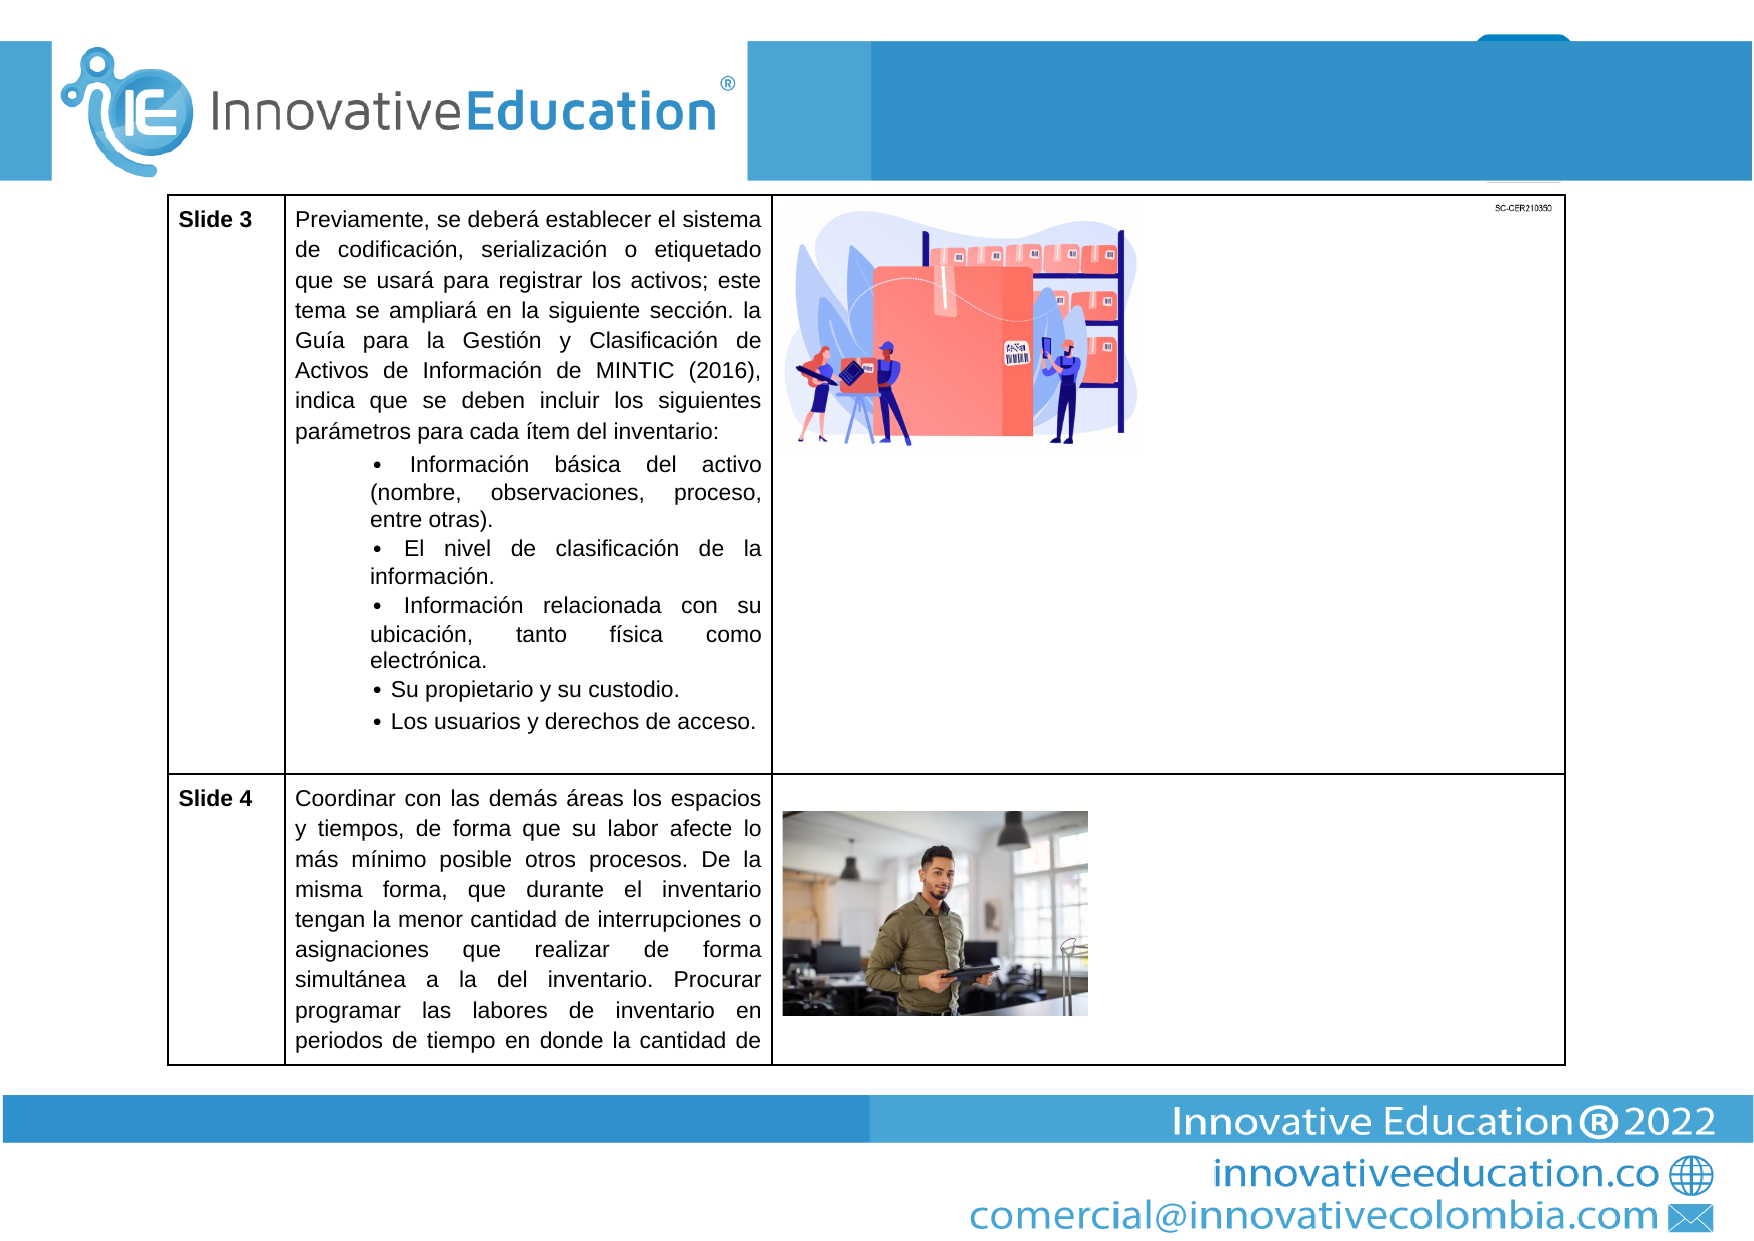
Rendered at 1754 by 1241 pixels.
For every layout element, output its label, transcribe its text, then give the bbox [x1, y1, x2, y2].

table_cell [773, 775, 1564, 1064]
table_cell Slide 3 [169, 196, 284, 773]
table_cell [773, 196, 1564, 773]
picture [782, 206, 1139, 452]
picture [782, 811, 1088, 1016]
table_cell Previamente, se deberá establecer el sistema de codificación, serialización o etiquetado que se usará para registrar los activos; este tema se ampliará en la siguiente sección. la Guía para la Gestión y Clasificación de Activos de Información de MINTIC (2016), indica que se deben incluir los siguientes parámetros para cada ítem del inventario: ∙ Información básica del activo (nombre, observaciones, proceso, entre otras). ∙ El nivel de clasificación de la información. ∙ Información relacionada con su ubicación, tanto física como electrónica. ∙ Su propietario y su custodio. ∙ Los usuarios y derechos de acceso. [286, 196, 771, 773]
picture [2, 1093, 1754, 1239]
picture [0, 28, 1752, 214]
table_cell Slide 4 [169, 775, 284, 1064]
